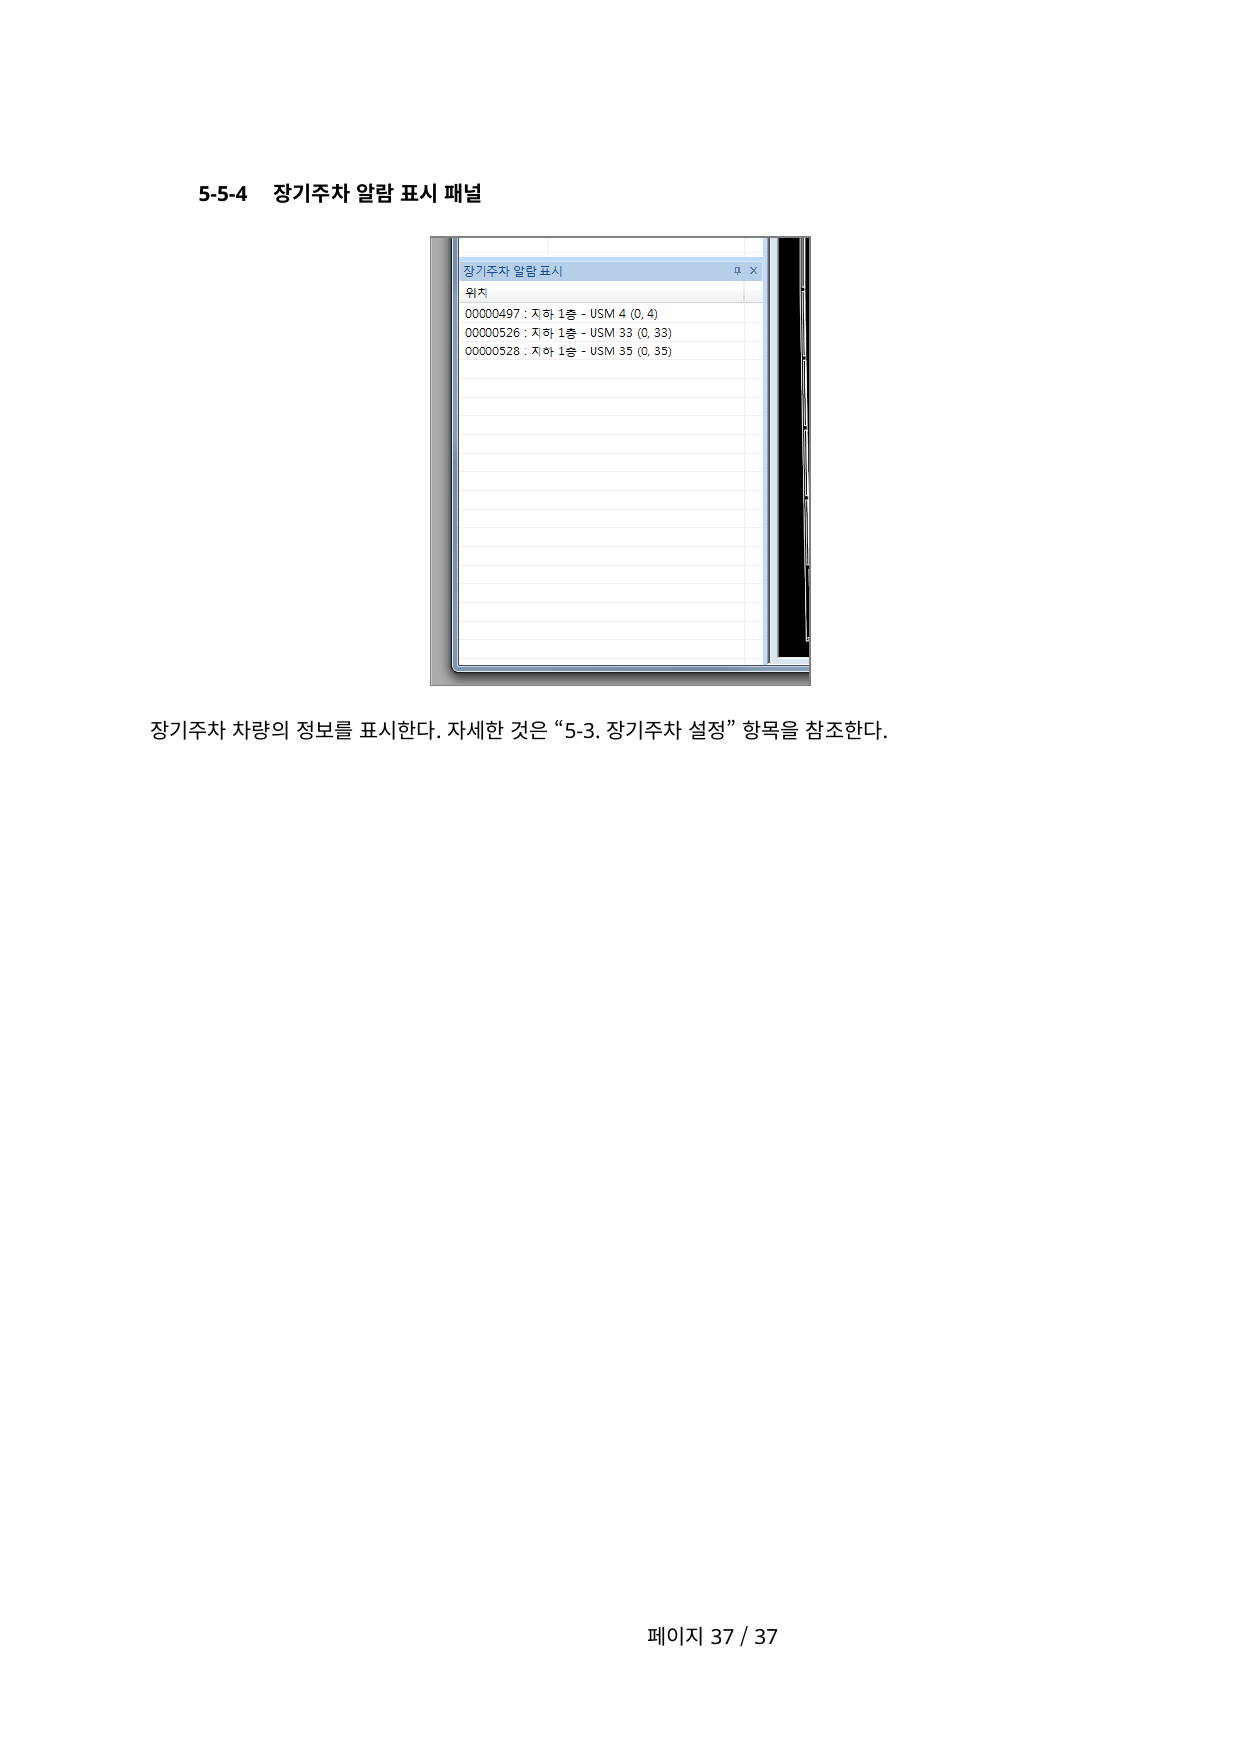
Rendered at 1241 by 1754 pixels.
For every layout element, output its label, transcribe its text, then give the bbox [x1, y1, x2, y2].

subtitle 장기주차 알람 표시 패널 [198, 177, 1090, 207]
text 장기주차 차량의 정보를 표시한다. 자세한 것은 “5-3. 장기주차 설정” 항목을 참조한다. [150, 715, 1090, 745]
picture [431, 238, 809, 685]
